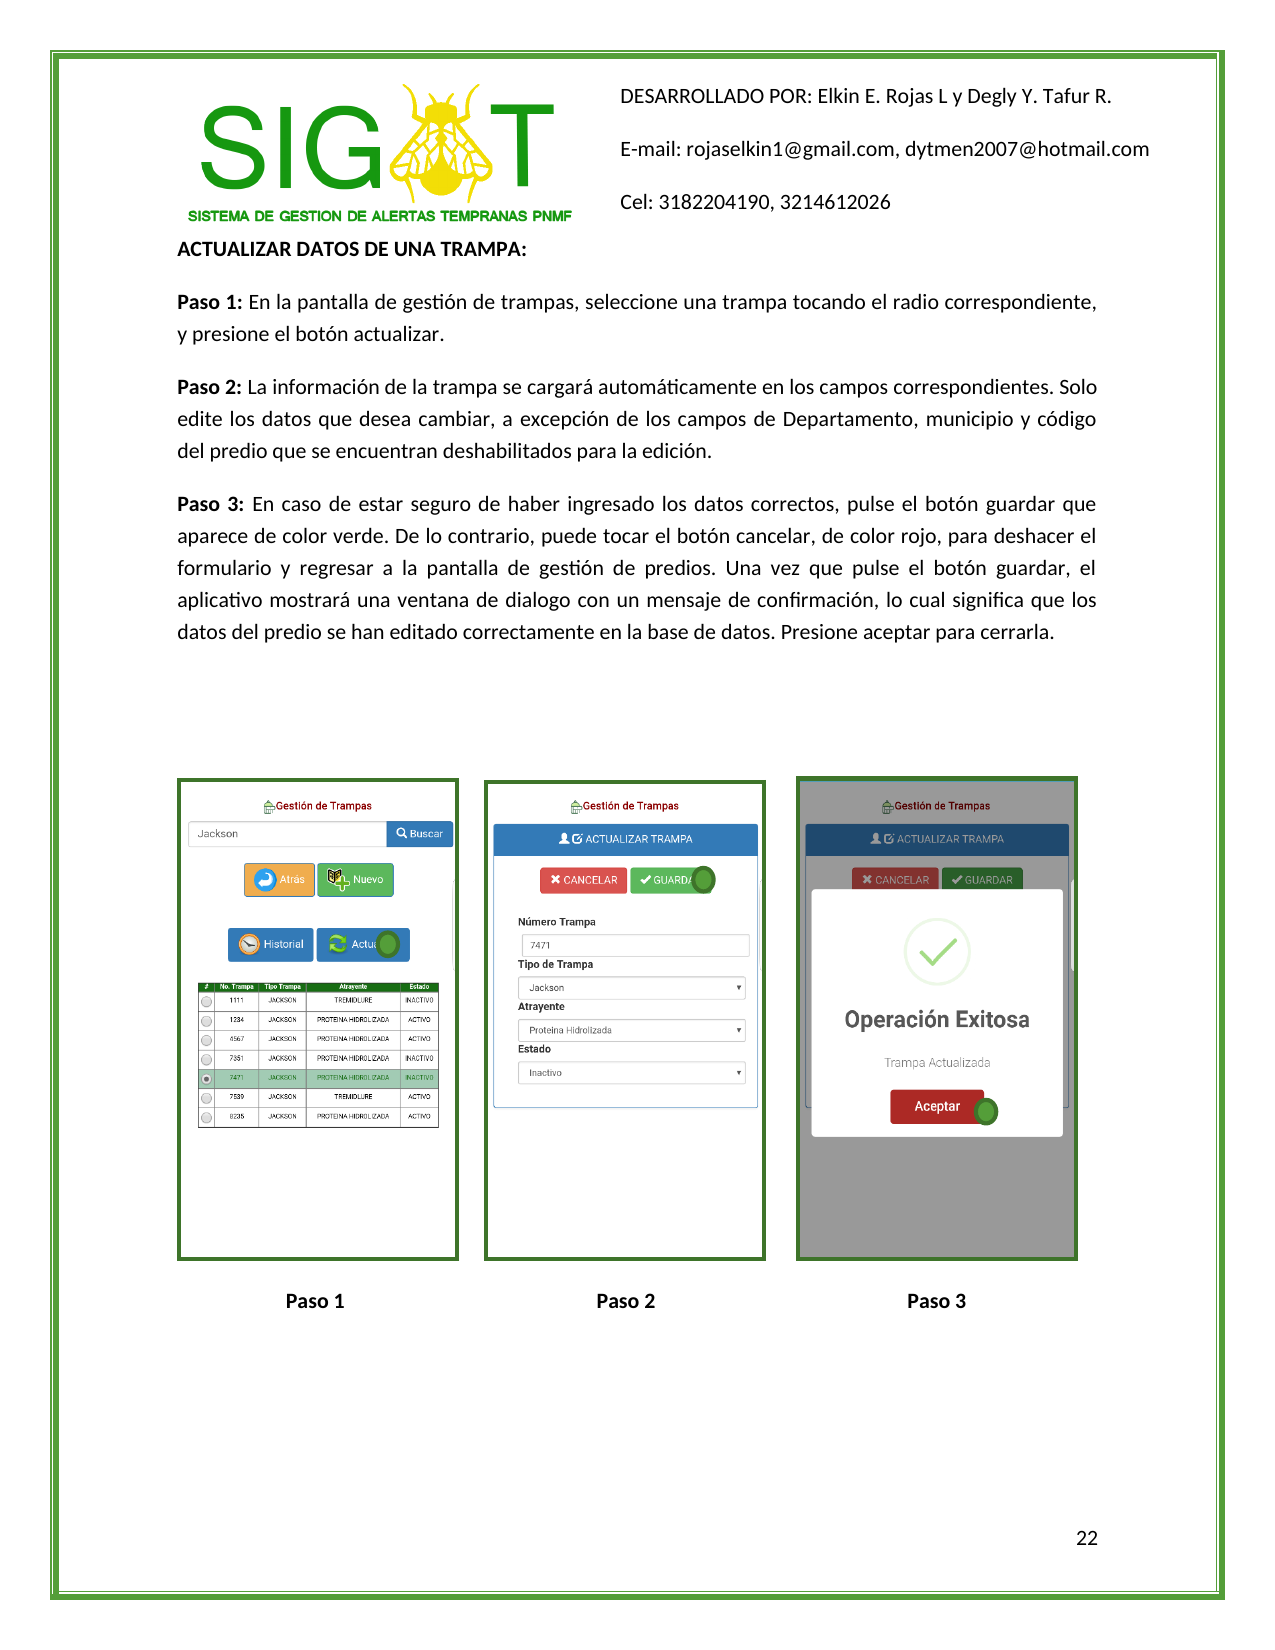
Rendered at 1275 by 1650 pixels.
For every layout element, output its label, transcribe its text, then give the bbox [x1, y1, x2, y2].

picture [800, 781, 1074, 1257]
picture [181, 782, 455, 1257]
text Paso 1: En la pantalla de gestión de trampas, seleccione una trampa tocando el radio correspondiente, y presione el botón actualizar. [177, 288, 1098, 347]
text Paso 2: La información de la trampa se cargará automáticamente en los campos correspondientes. Solo edite los datos que desea cambiar, a excepción de los campos de Departamento, municipio y código del predio que se encuentran deshabilitados para la edición. [177, 373, 1098, 464]
text Paso 3: En caso de estar seguro de haber ingresado los datos correctos, pulse el botón guardar que aparece de color verde. De lo contrario, puede tocar el botón cancelar, de color rojo, para deshacer el formulario y regresar a la pantalla de gestión de predios. Una vez que pulse el botón guardar, el aplicativo mostrará una ventana de dialogo con un mensaje de confirmación, lo cual significa que los datos del predio se han editado correctamente en la base de datos. Presione aceptar para cerrarla. [177, 490, 1098, 644]
picture [488, 784, 762, 1257]
picture [177, 73, 574, 236]
text Paso 1 Paso 2 Paso 3 [177, 1287, 1098, 1313]
text ACTUALIZAR DATOS DE UNA TRAMPA: [177, 236, 1098, 262]
